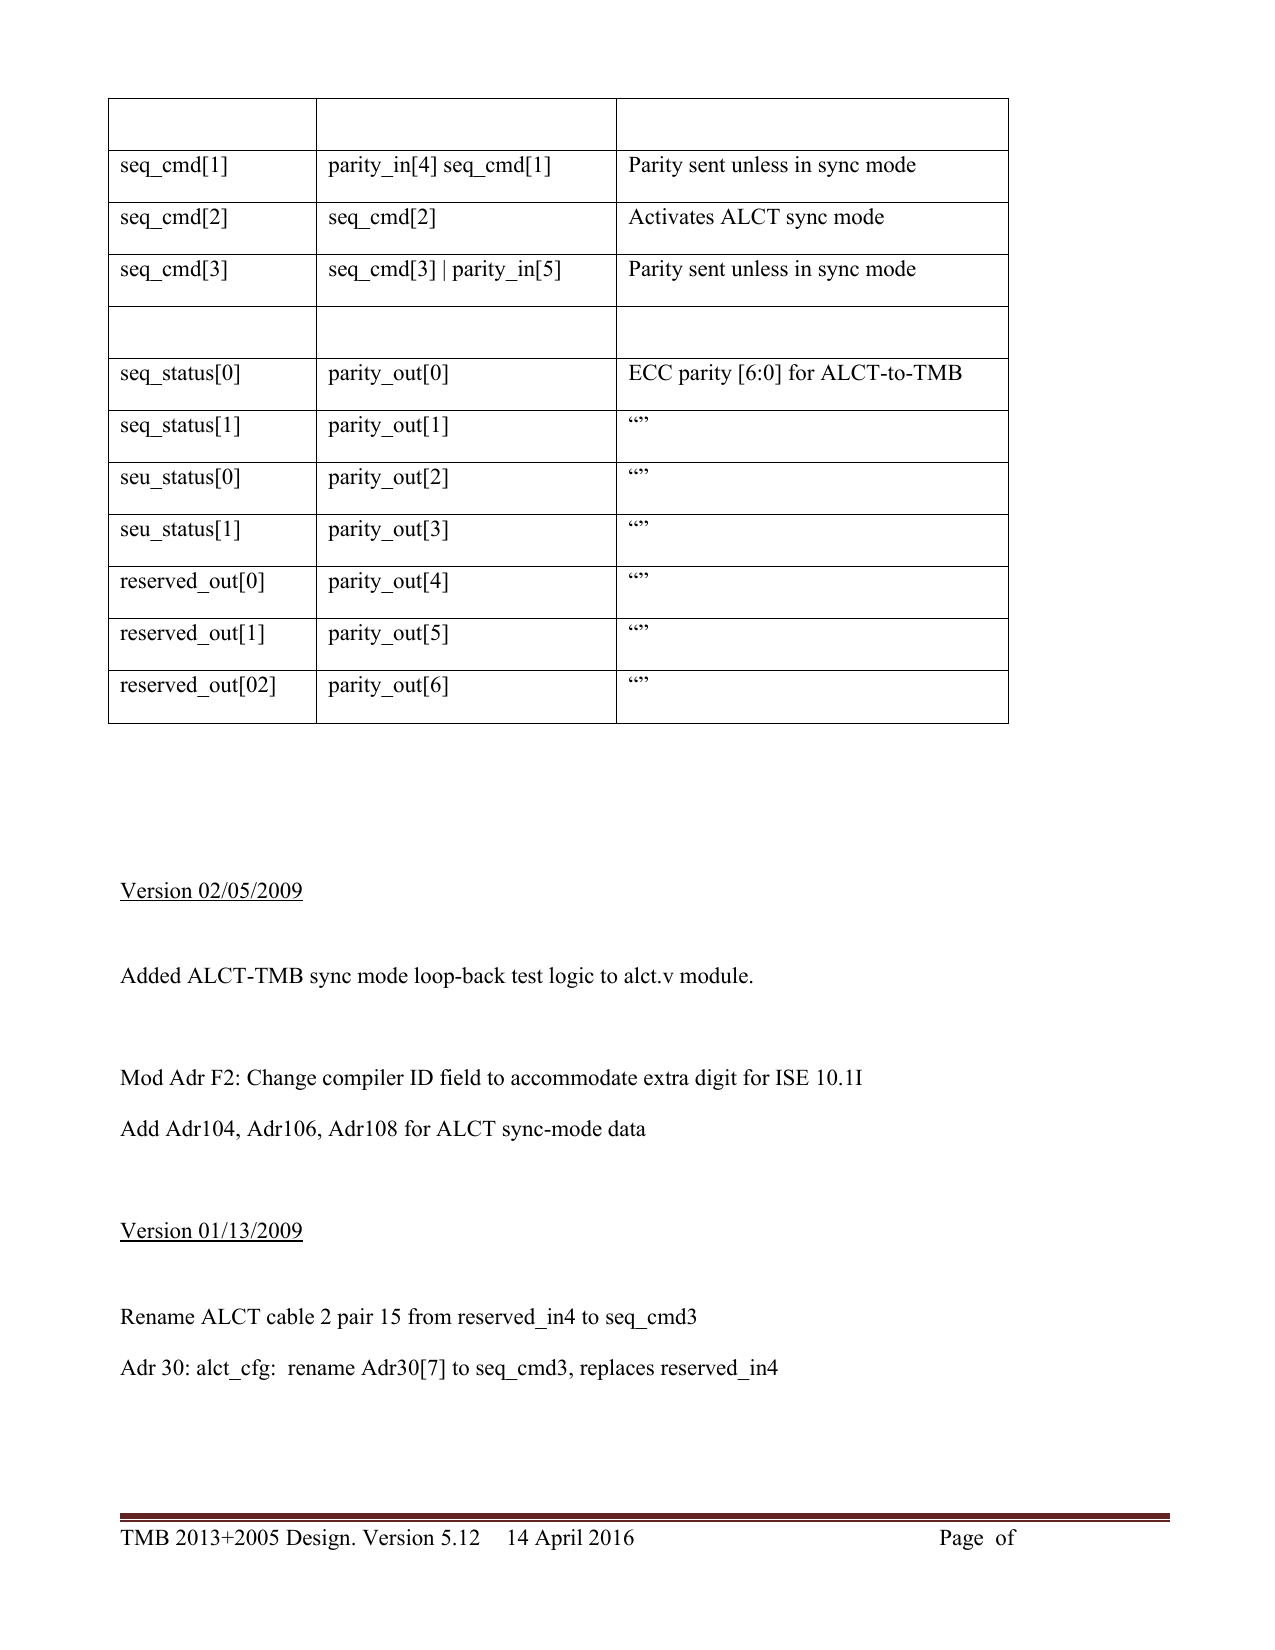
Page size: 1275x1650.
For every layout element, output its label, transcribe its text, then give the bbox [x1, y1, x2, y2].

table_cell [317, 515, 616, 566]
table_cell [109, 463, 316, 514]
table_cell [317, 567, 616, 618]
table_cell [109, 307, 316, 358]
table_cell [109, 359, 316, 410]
text Adr 30: alct_cfg: rename Adr30[7] to seq_cmd3, replaces reserved_in4 [120, 1354, 1170, 1381]
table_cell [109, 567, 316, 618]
text Rename ALCT cable 2 pair 15 from reserved_in4 to seq_cmd3 [120, 1303, 1170, 1329]
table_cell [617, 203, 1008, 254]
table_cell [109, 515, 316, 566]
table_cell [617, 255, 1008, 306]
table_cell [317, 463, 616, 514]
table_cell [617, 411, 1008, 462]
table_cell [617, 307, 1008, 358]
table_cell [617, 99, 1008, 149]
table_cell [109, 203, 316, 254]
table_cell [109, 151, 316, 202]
text Mod Adr F2: Change compiler ID field to accommodate extra digit for ISE 10.1I [120, 1064, 1170, 1091]
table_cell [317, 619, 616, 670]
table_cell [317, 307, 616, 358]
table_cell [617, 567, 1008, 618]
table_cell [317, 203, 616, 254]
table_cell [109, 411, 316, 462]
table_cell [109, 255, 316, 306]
text Added ALCT-TMB sync mode loop-back test logic to alct.v module. [120, 962, 1170, 989]
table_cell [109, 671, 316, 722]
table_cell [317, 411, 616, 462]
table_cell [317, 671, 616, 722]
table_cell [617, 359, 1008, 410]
text Version 01/13/2009 [120, 1217, 1170, 1244]
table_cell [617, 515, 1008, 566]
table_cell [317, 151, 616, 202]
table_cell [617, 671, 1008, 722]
text Version 02/05/2009 [120, 877, 1170, 903]
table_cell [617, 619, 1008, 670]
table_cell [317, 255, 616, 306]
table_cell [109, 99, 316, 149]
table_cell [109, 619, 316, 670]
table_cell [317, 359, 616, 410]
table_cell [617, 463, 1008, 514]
text Add Adr104, Adr106, Adr108 for ALCT sync-mode data [120, 1115, 1170, 1142]
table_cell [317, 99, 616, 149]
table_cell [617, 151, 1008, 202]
